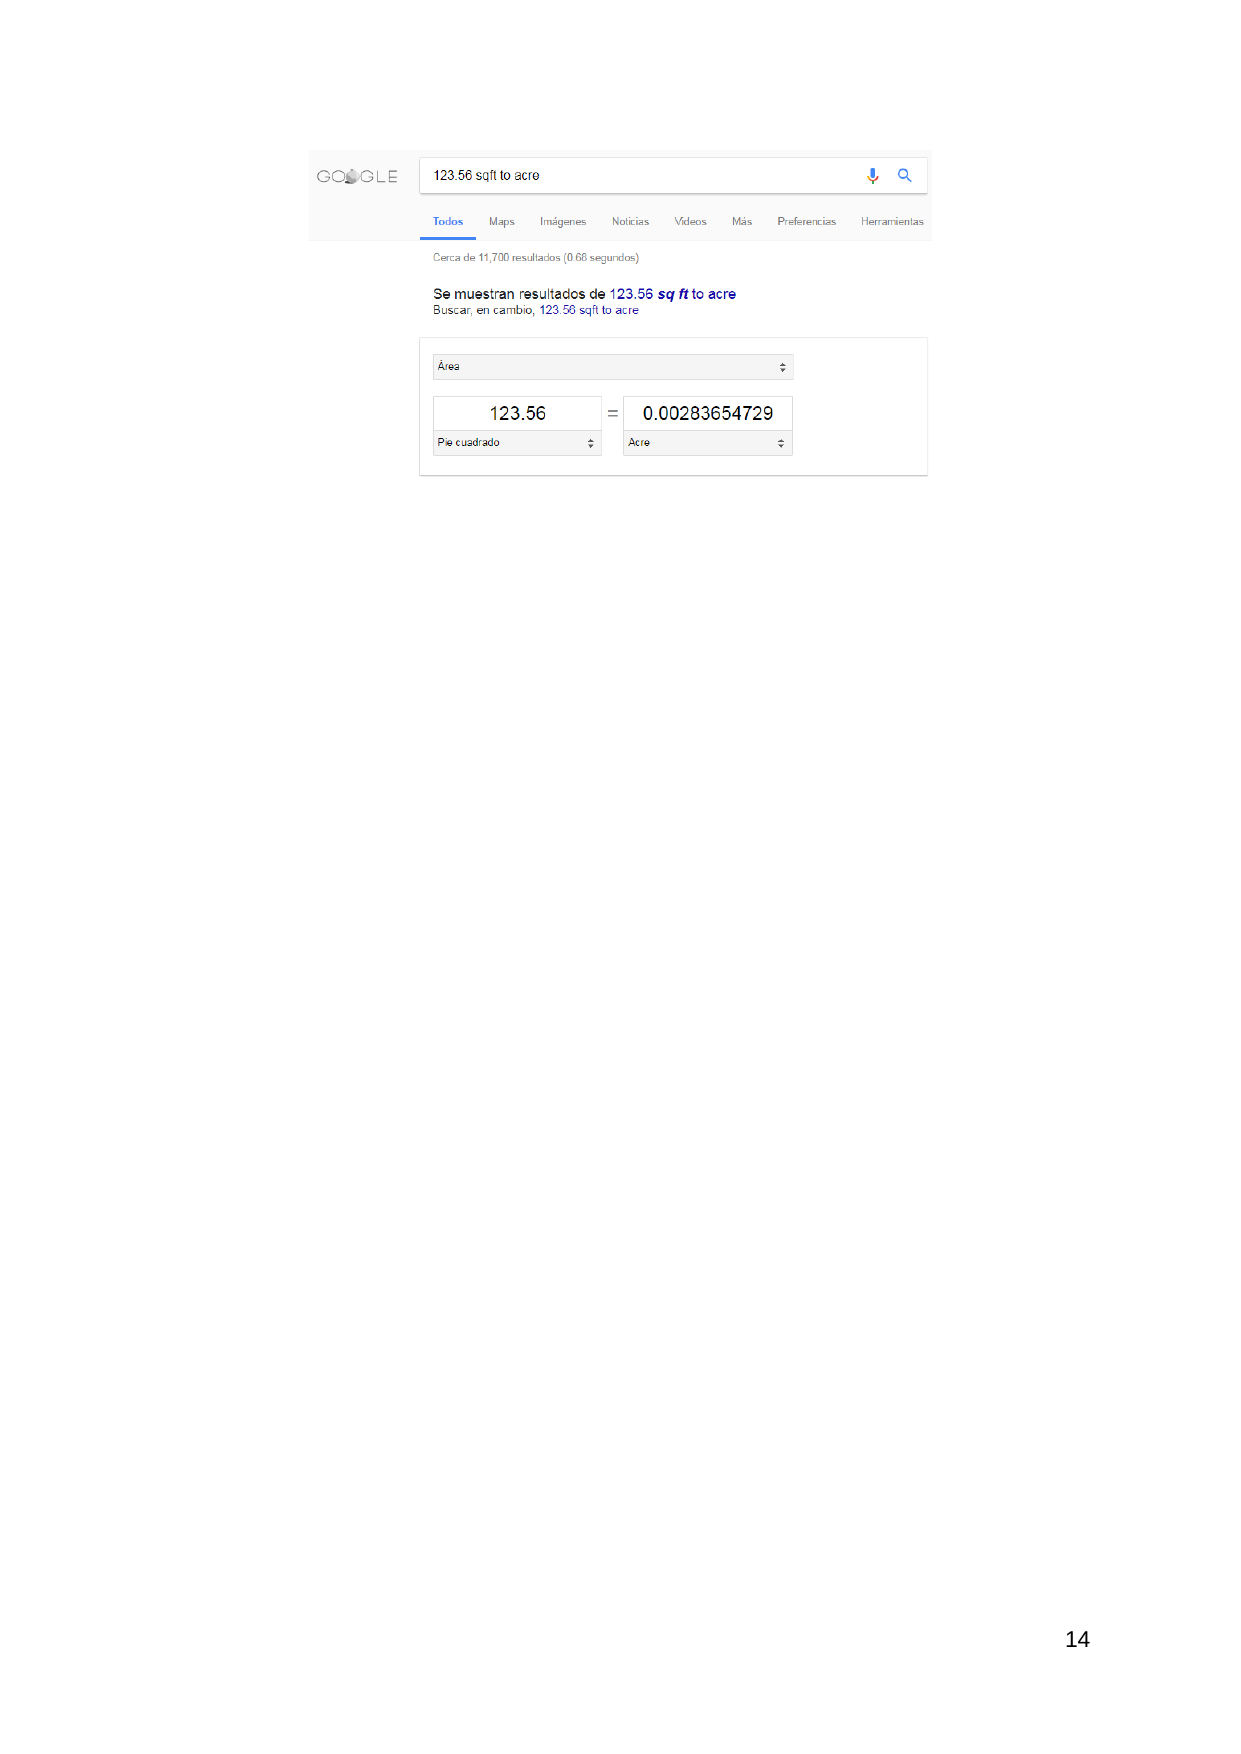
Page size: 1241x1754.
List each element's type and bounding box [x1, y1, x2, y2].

picture [308, 150, 932, 477]
